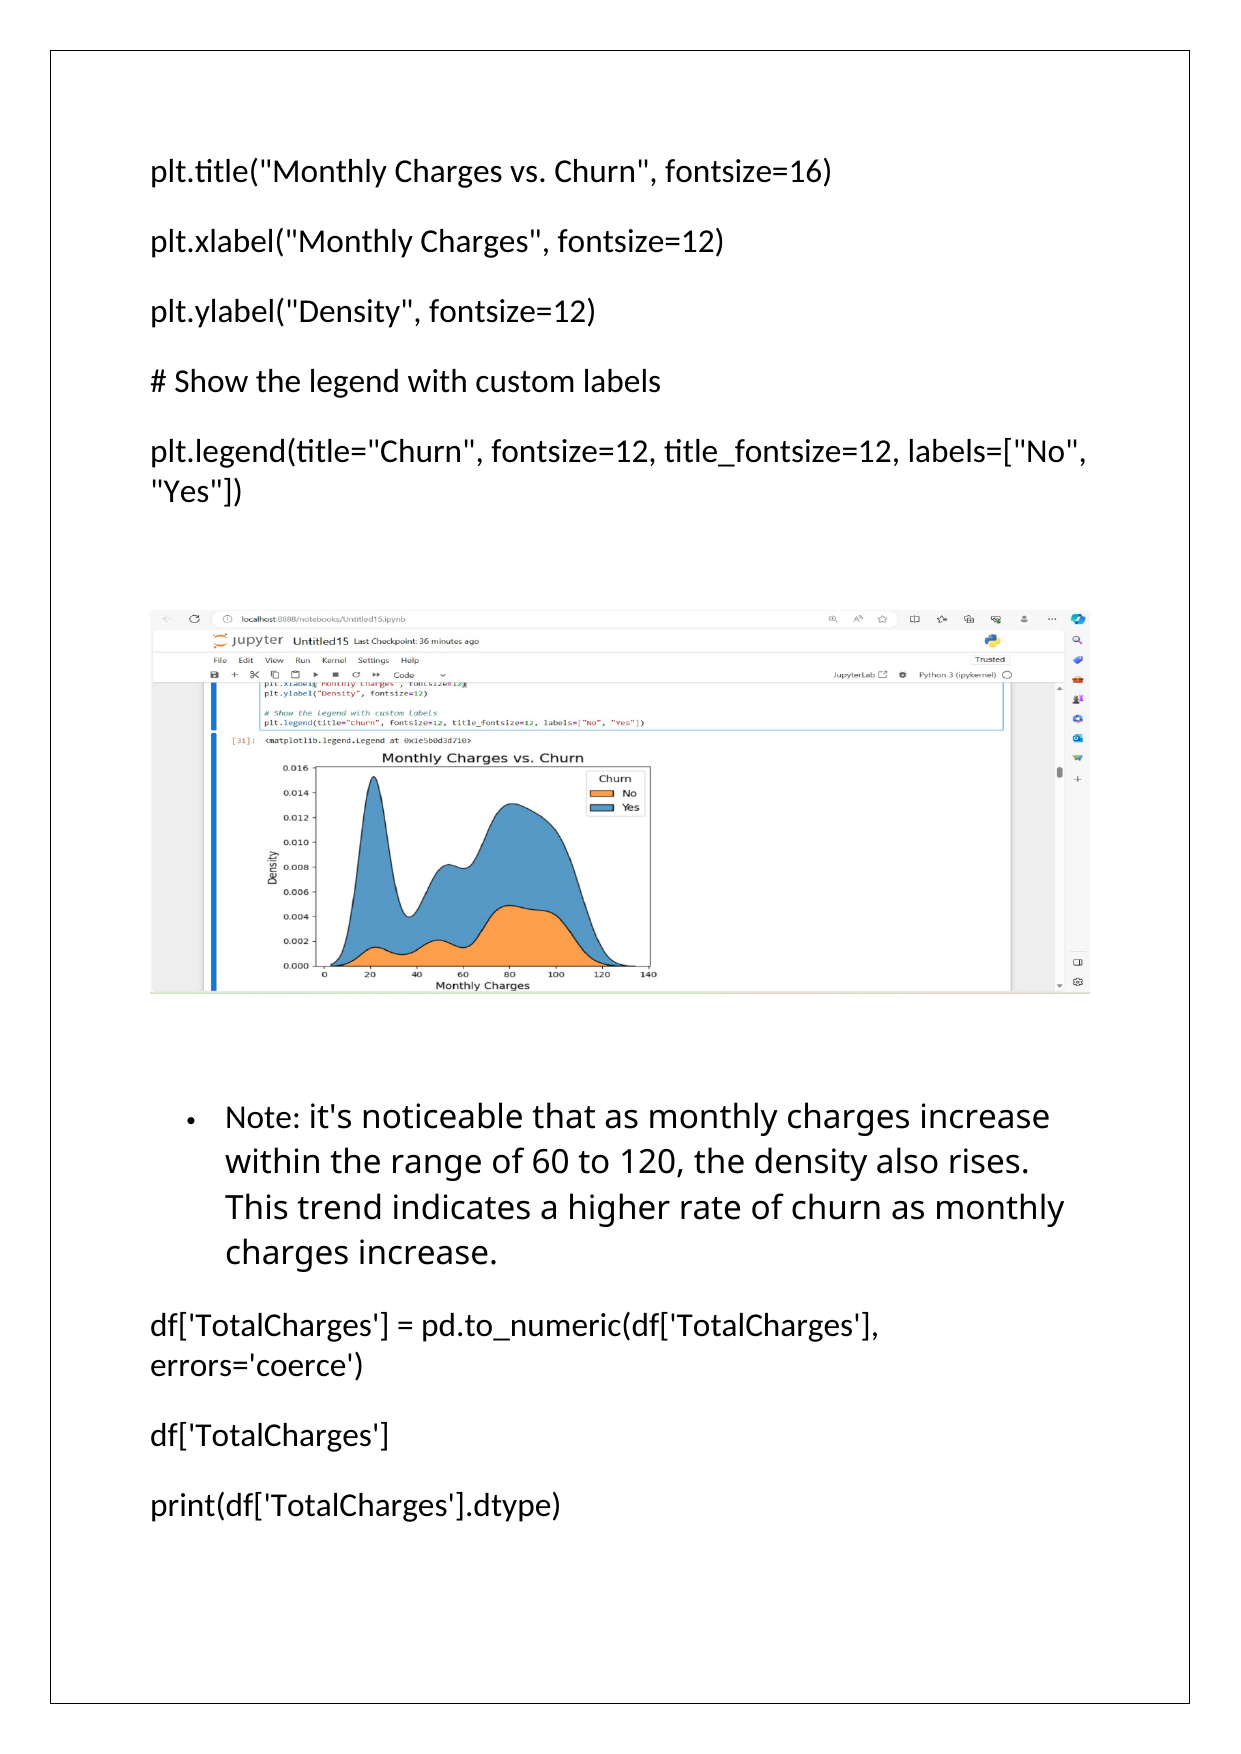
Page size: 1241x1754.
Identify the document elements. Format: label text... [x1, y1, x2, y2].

text # Show the legend with custom labels [150, 360, 1090, 400]
list Note: it's noticeable that as monthly charges increase within the range of 60 to 120, the density also rises. This trend indicates a higher rate of churn as monthly charges increase. [187, 1093, 1090, 1274]
text print(df['TotalCharges'].dtype) [150, 1484, 1090, 1525]
text plt.title("Monthly Charges vs. Churn", fontsize=16) [150, 150, 1090, 191]
text df['TotalCharges'] [150, 1414, 1090, 1455]
text df['TotalCharges'] = pd.to_numeric(df['TotalCharges'], errors='coerce') [150, 1304, 1090, 1385]
text plt.legend(title="Churn", fontsize=12, title_fontsize=12, labels=["No", "Yes"]) [150, 429, 1090, 511]
picture [150, 610, 1091, 994]
text plt.ylabel("Density", fontsize=12) [150, 290, 1090, 331]
text plt.xlabel("Monthly Charges", fontsize=12) [150, 220, 1090, 261]
